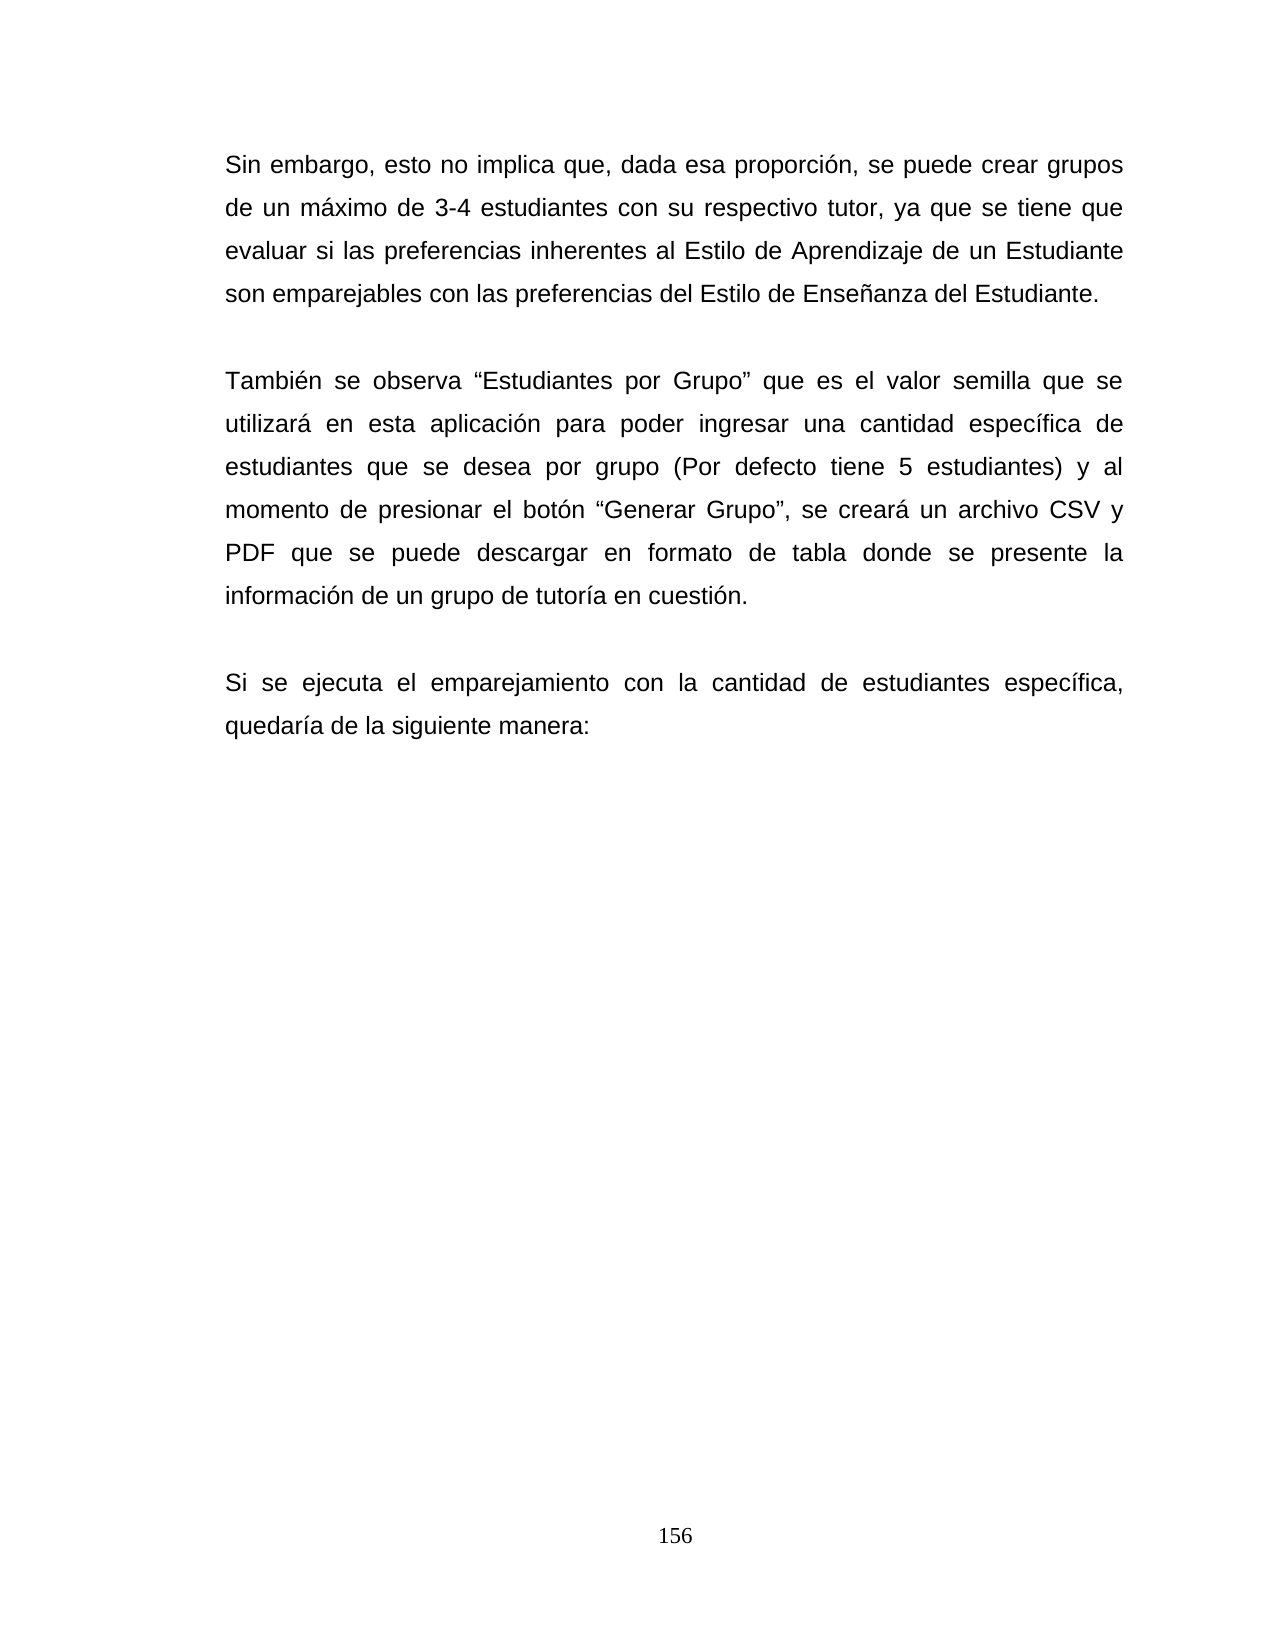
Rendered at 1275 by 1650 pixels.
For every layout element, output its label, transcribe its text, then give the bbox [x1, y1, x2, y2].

text También se observa “Estudiantes por Grupo” que es el valor semilla que se utilizará en esta aplicación para poder ingresar una cantidad específica de estudiantes que se desea por grupo (Por defecto tiene 5 estudiantes) y al momento de presionar el botón “Generar Grupo”, se creará un archivo CSV y PDF que se puede descargar en formato de tabla donde se presente la información de un grupo de tutoría en cuestión. [225, 366, 1125, 610]
text Si se ejecuta el emparejamiento con la cantidad de estudiantes específica, quedaría de la siguiente manera: [225, 667, 1125, 739]
text Sin embargo, esto no implica que, dada esa proporción, se puede crear grupos de un máximo de 3-4 estudiantes con su respectivo tutor, ya que se tiene que evaluar si las preferencias inherentes al Estilo de Aprendizaje de un Estudiante son emparejables con las preferencias del Estilo de Enseñanza del Estudiante. [225, 150, 1125, 308]
